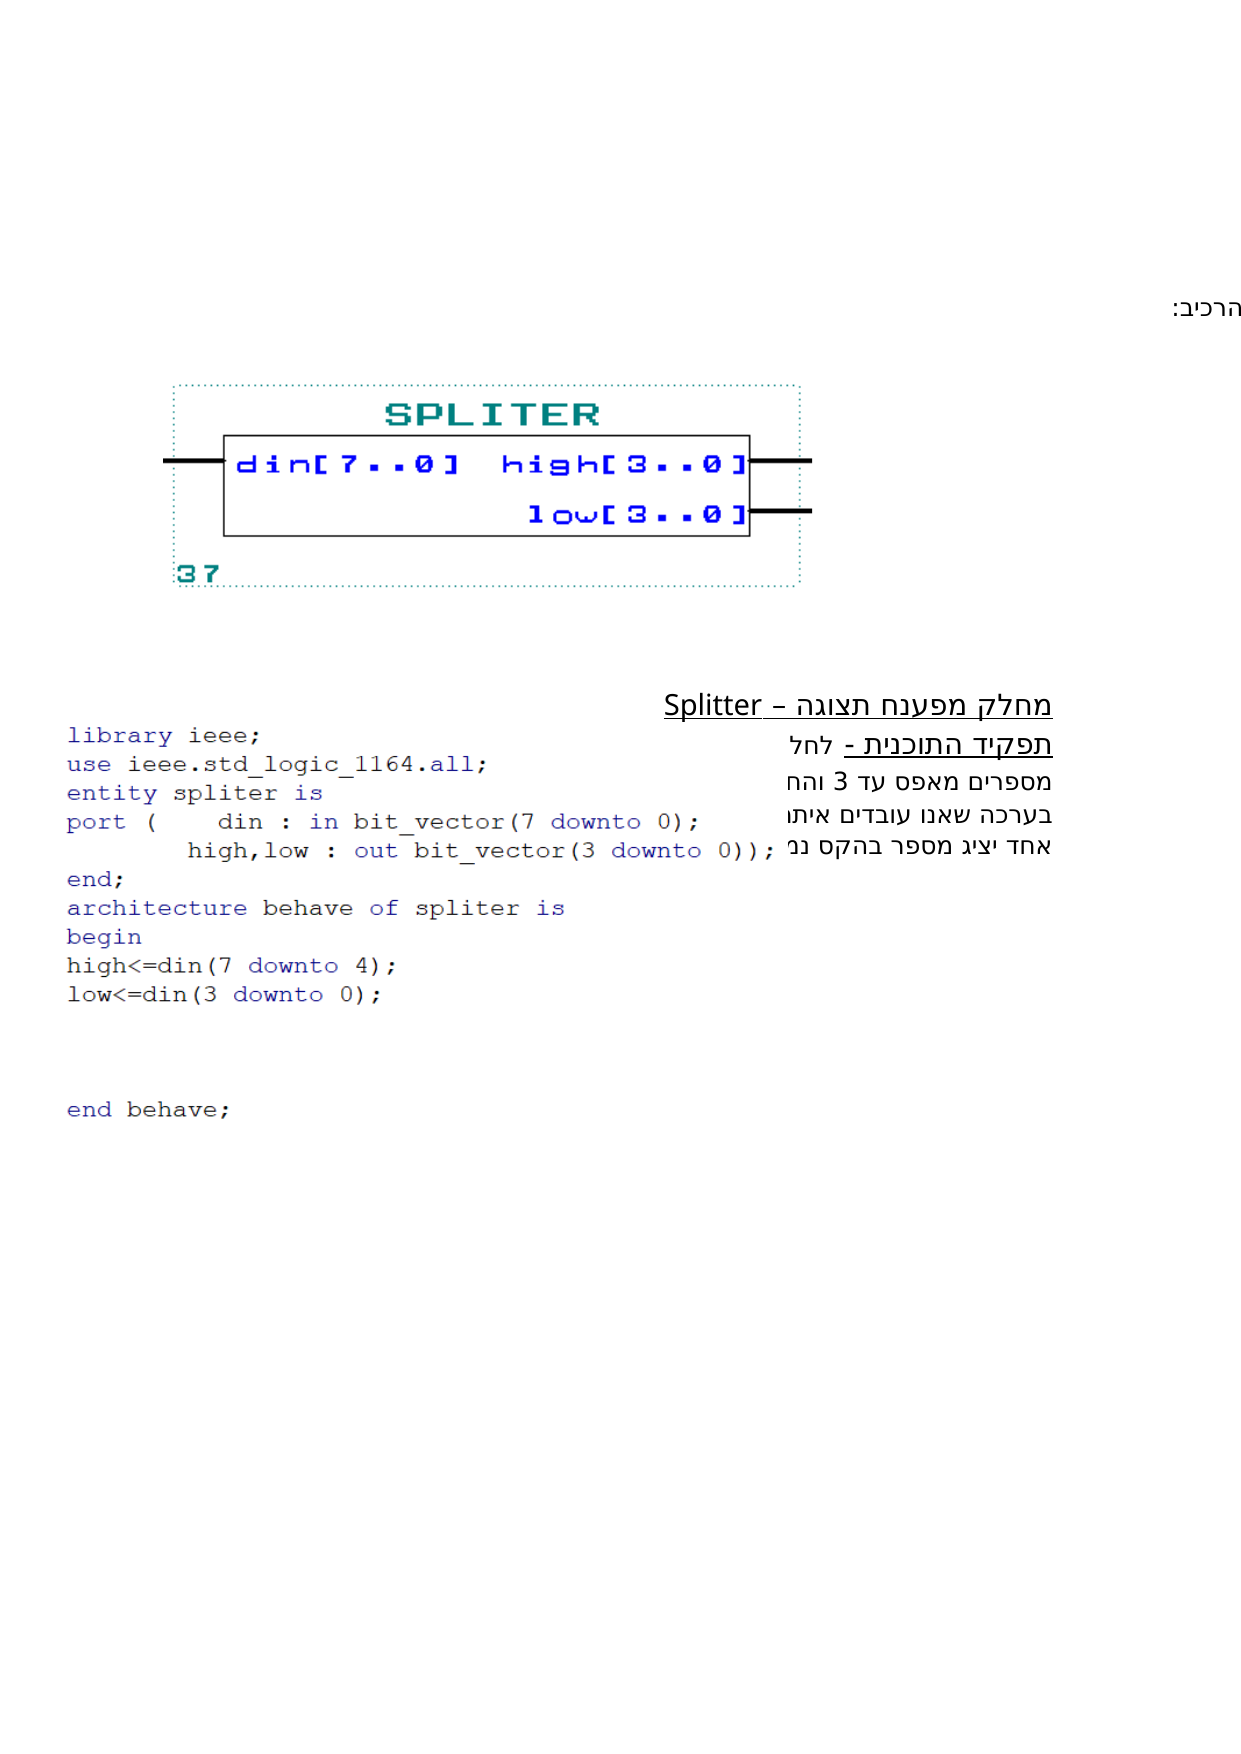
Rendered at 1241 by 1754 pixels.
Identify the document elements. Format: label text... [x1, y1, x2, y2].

picture [163, 364, 813, 609]
picture [48, 725, 788, 1128]
subtitle מחלק מפענח תצוגה – Splitter [187, 684, 1053, 724]
text תפקיד התוכנית - לחלק את מפענח התצוגה לחצי, ככה שחצי אחד מראה מספרים מאפס עד 3 והחצי השני מראה מספרים מארבע עד 7 (high, low). בערכה שאנו עובדים איתה יש 2 מפענחי תצוגות, לכן יש את המחלק שמפענח אחד יציג מספר בהקס נמוך ואחד יציג מספר בהקס גבוה. [788, 727, 1053, 860]
